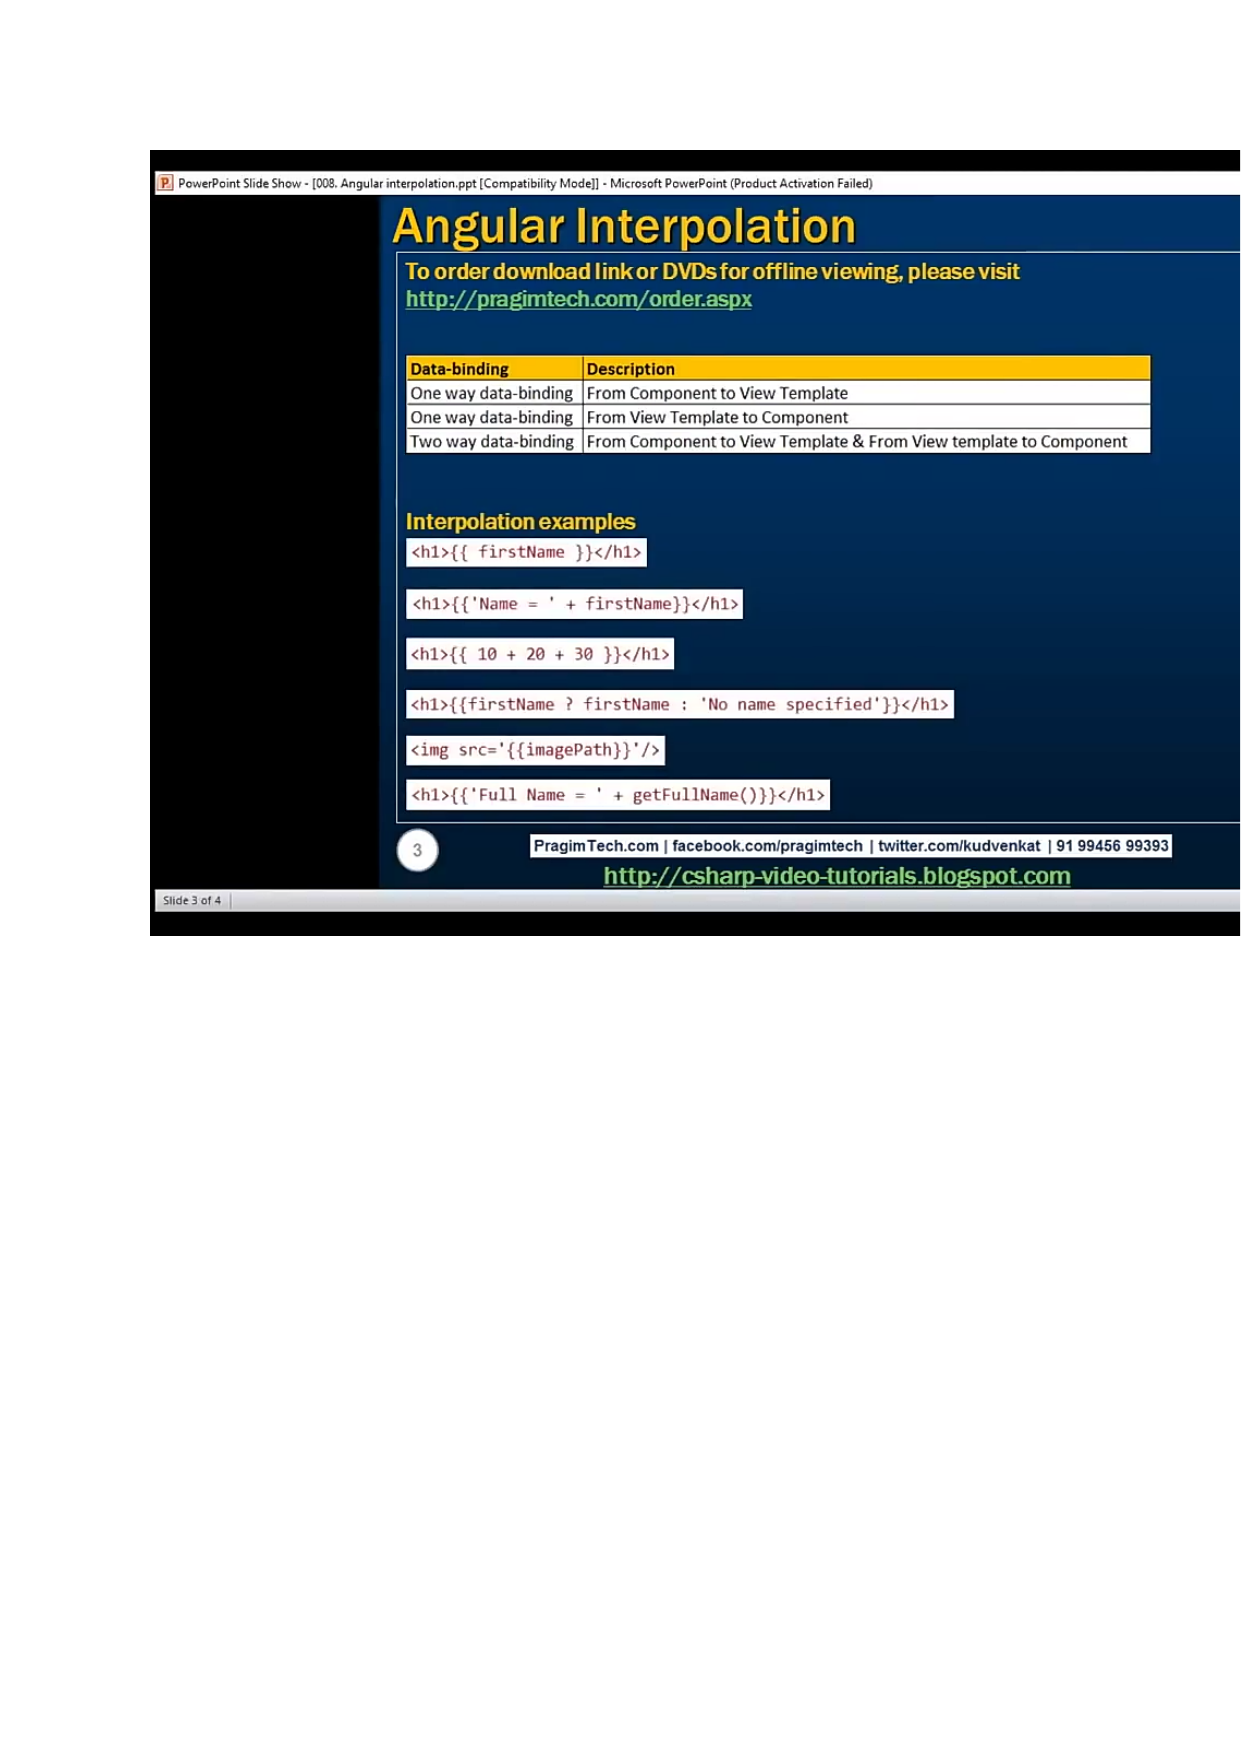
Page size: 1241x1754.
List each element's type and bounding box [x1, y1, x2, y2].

picture [150, 150, 1241, 936]
